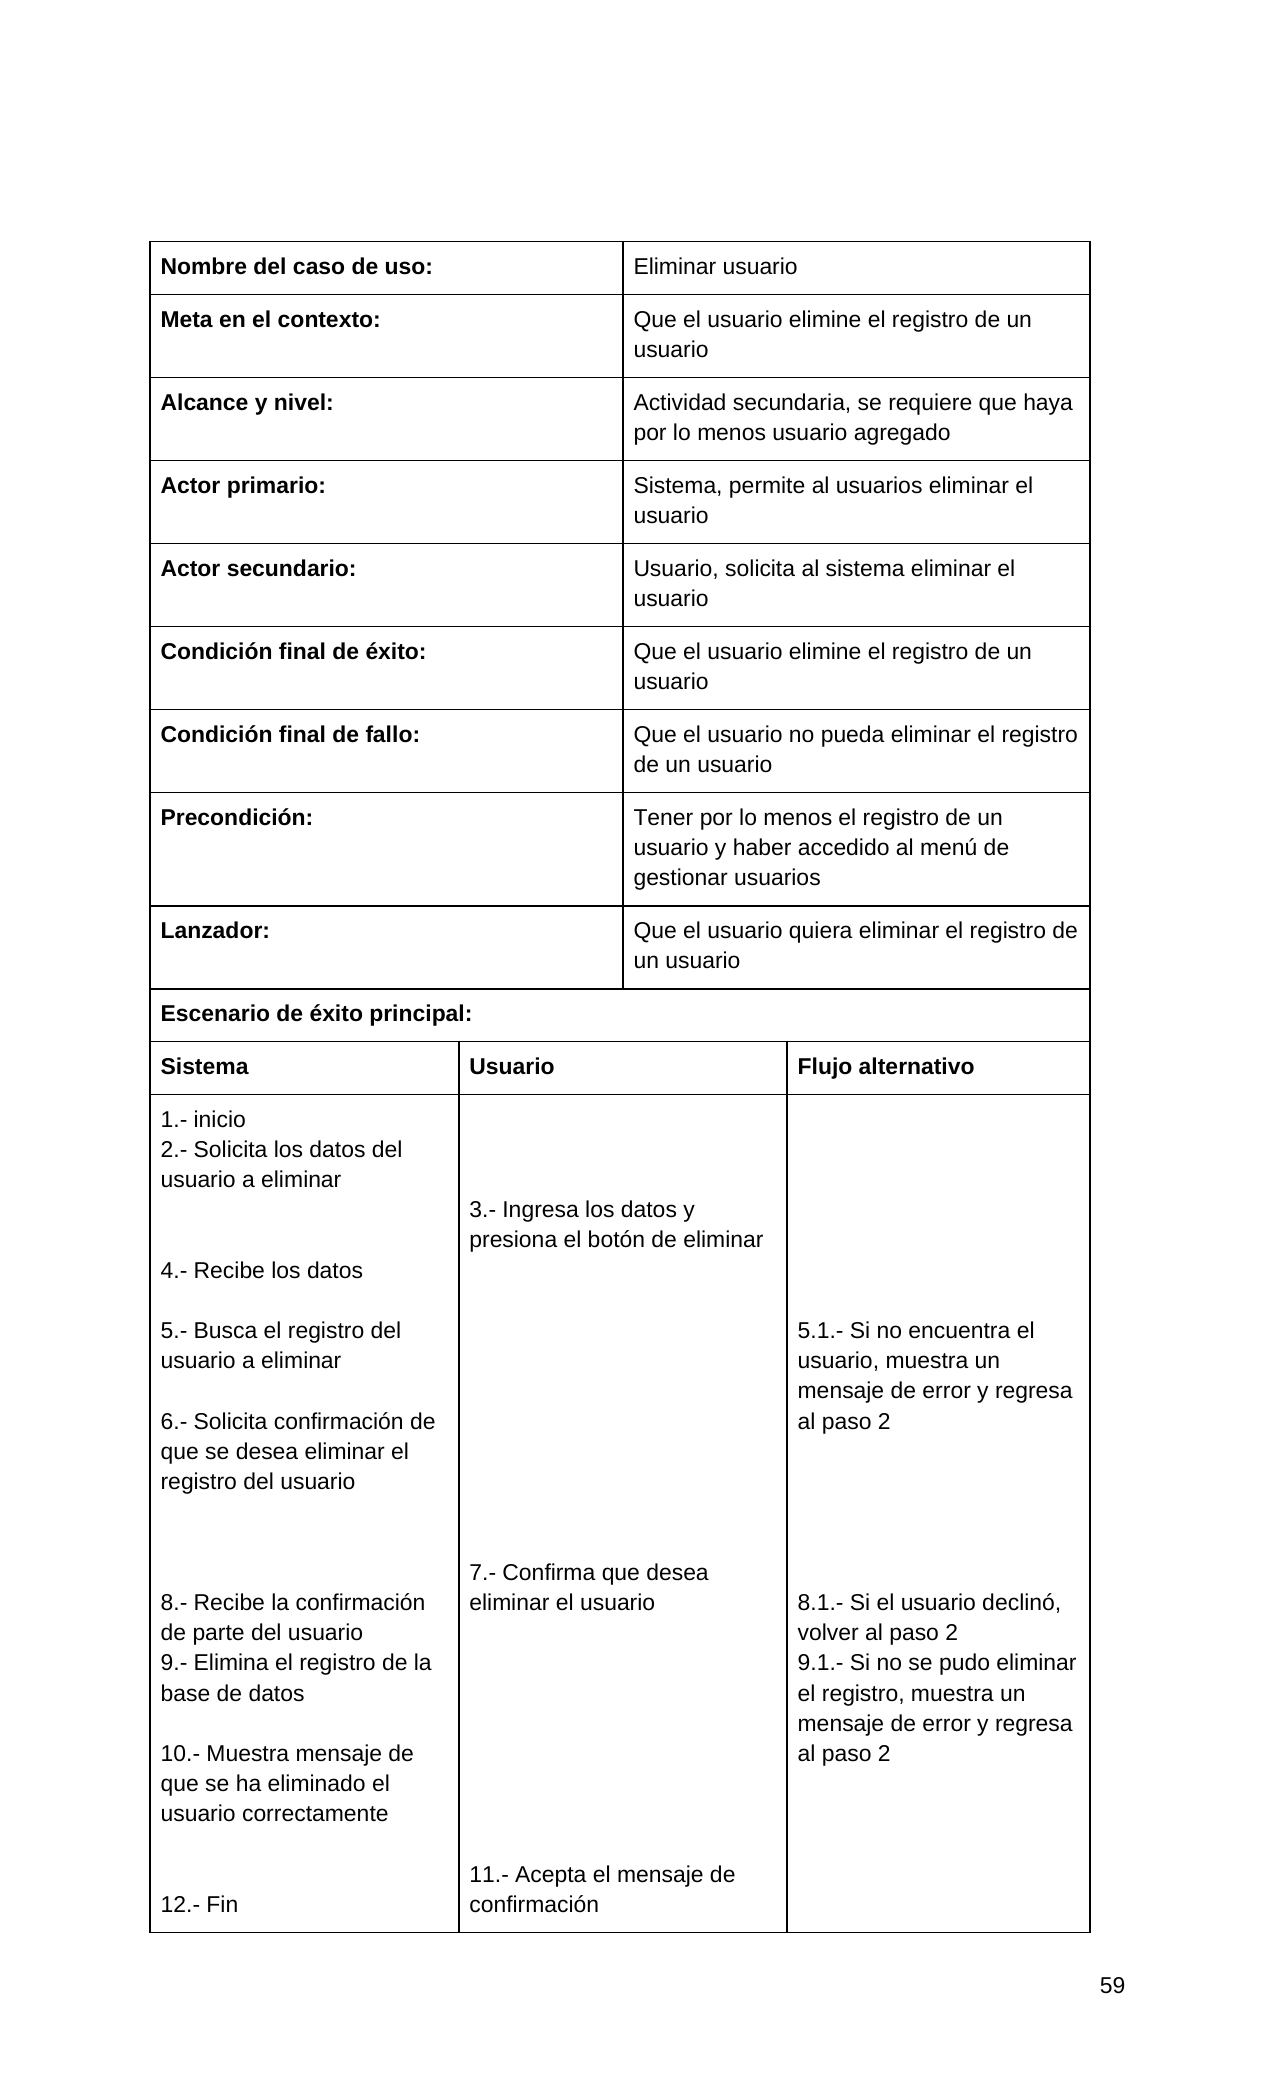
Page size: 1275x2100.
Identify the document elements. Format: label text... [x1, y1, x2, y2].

table_cell Actor secundario: [151, 544, 622, 626]
table_cell Condición final de fallo: [151, 710, 622, 792]
table_cell Lanzador: [151, 907, 622, 988]
table_cell Sistema, permite al usuarios eliminar el usuario [624, 461, 1089, 542]
table_cell Que el usuario no pueda eliminar el registro de un usuario [624, 710, 1089, 792]
table_cell Escenario de éxito principal: [151, 990, 1089, 1041]
table_header Eliminar usuario [624, 242, 1089, 293]
table_cell 3.- Ingresa los datos y presiona el botón de eliminar 7.- Confirma que desea eliminar el usuario 11.- Acepta el mensaje de confirmación [460, 1095, 786, 1932]
table_cell Condición final de éxito: [151, 627, 622, 708]
table_cell Que el usuario elimine el registro de un usuario [624, 627, 1089, 708]
table_cell Precondición: [151, 793, 622, 905]
table_cell Actividad secundaria, se requiere que haya por lo menos usuario agregado [624, 378, 1089, 459]
table_cell Actor primario: [151, 461, 622, 542]
table_cell Usuario [460, 1042, 786, 1093]
table_cell Tener por lo menos el registro de un usuario y haber accedido al menú de gestionar usuarios [624, 793, 1089, 905]
table_cell Sistema [151, 1042, 458, 1093]
table_cell Que el usuario quiera eliminar el registro de un usuario [624, 907, 1089, 988]
table_cell 1.- inicio 2.- Solicita los datos del usuario a eliminar 4.- Recibe los datos 5.- Busca el registro del usuario a eliminar 6.- Solicita confirmación de que se desea eliminar el registro del usuario 8.- Recibe la confirmación de parte del usuario 9.- Elimina el registro de la base de datos 10.- Muestra mensaje de que se ha eliminado el usuario correctamente 12.- Fin [151, 1095, 458, 1932]
table_cell Meta en el contexto: [151, 295, 622, 376]
table_cell 5.1.- Si no encuentra el usuario, muestra un mensaje de error y regresa al paso 2 8.1.- Si el usuario declinó, volver al paso 2 9.1.- Si no se pudo eliminar el registro, muestra un mensaje de error y regresa al paso 2 [788, 1095, 1089, 1932]
table_cell Alcance y nivel: [151, 378, 622, 459]
table_header Nombre del caso de uso: [151, 242, 622, 293]
table_cell Flujo alternativo [788, 1042, 1089, 1093]
table_cell Que el usuario elimine el registro de un usuario [624, 295, 1089, 376]
table_cell Usuario, solicita al sistema eliminar el usuario [624, 544, 1089, 626]
